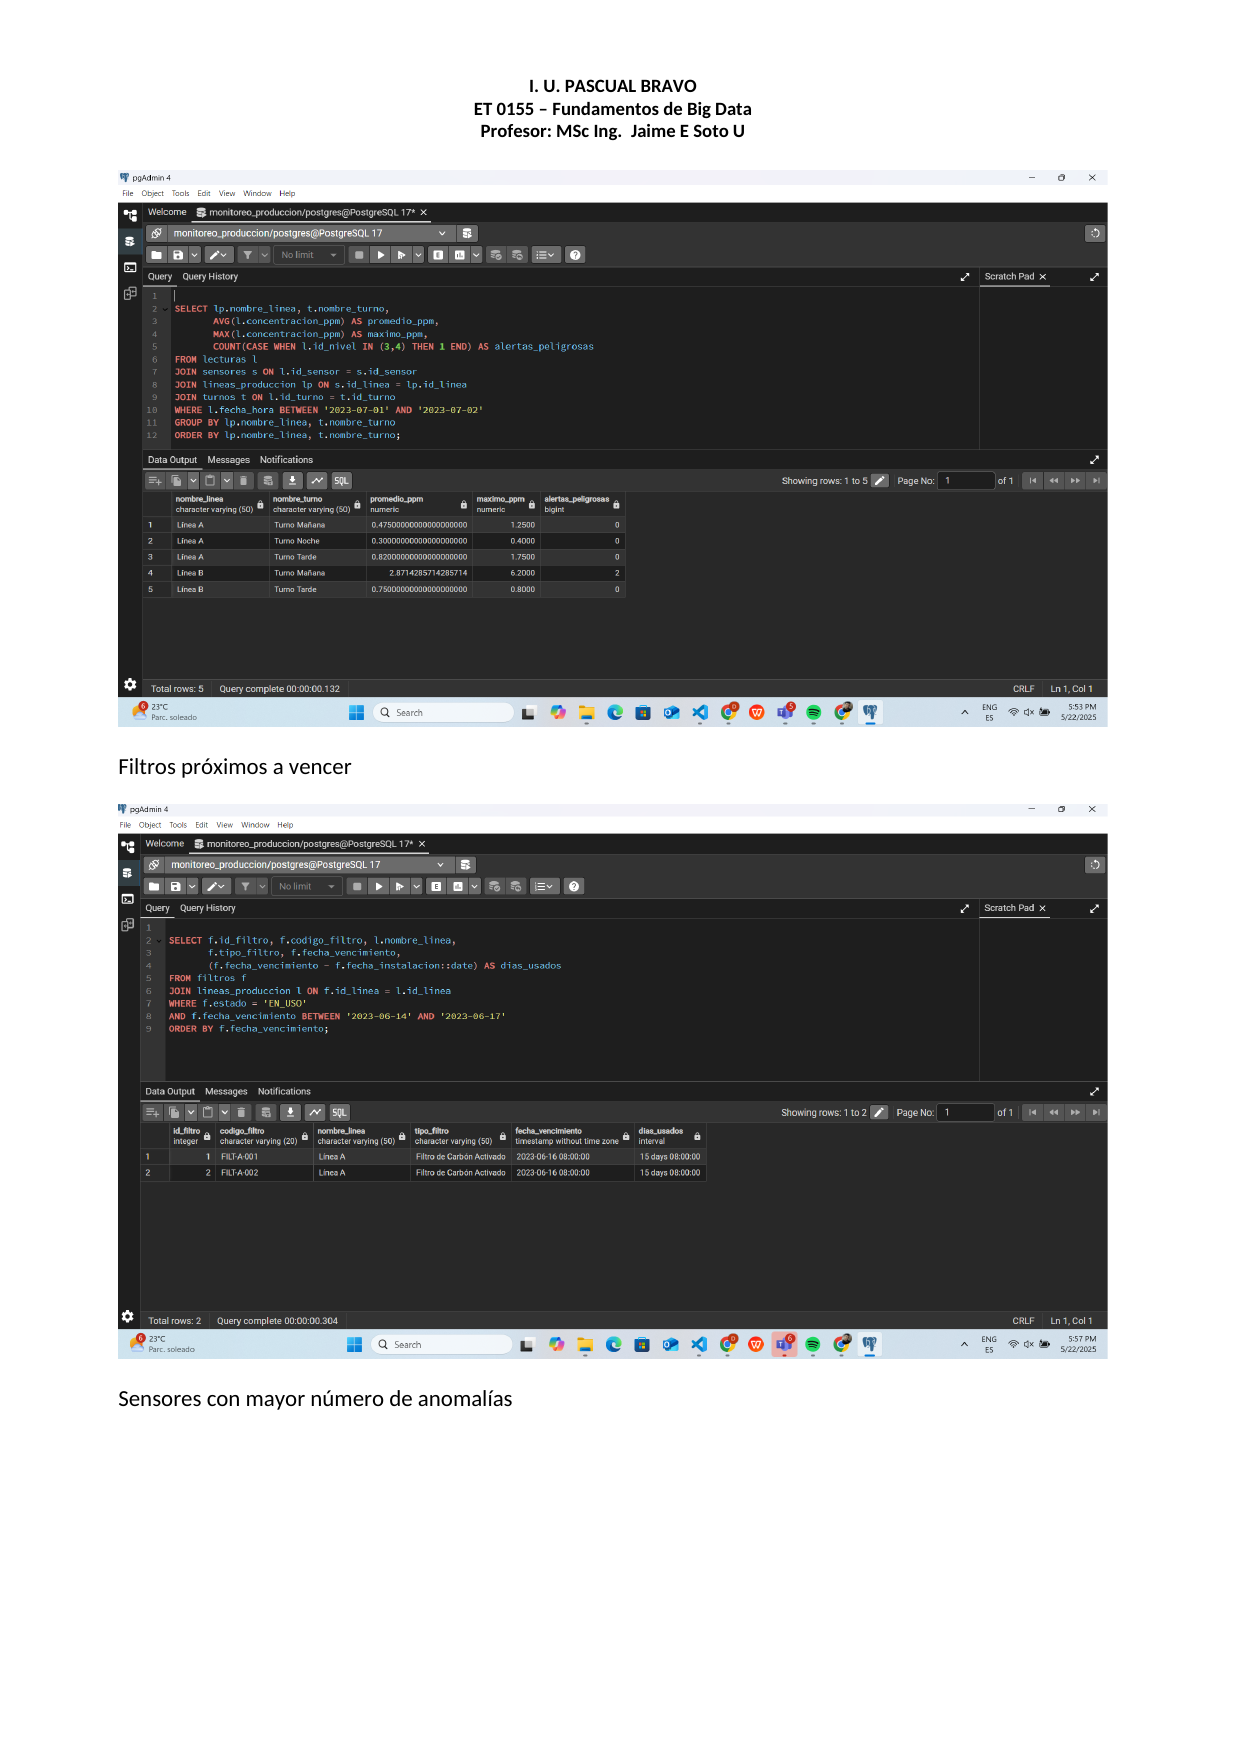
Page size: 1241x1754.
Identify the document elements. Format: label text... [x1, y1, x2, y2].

picture [118, 804, 1108, 1359]
text Filtros próximos a vencer [118, 752, 1107, 780]
picture [118, 170, 1108, 727]
text Sensores con mayor número de anomalías [118, 1384, 1107, 1412]
